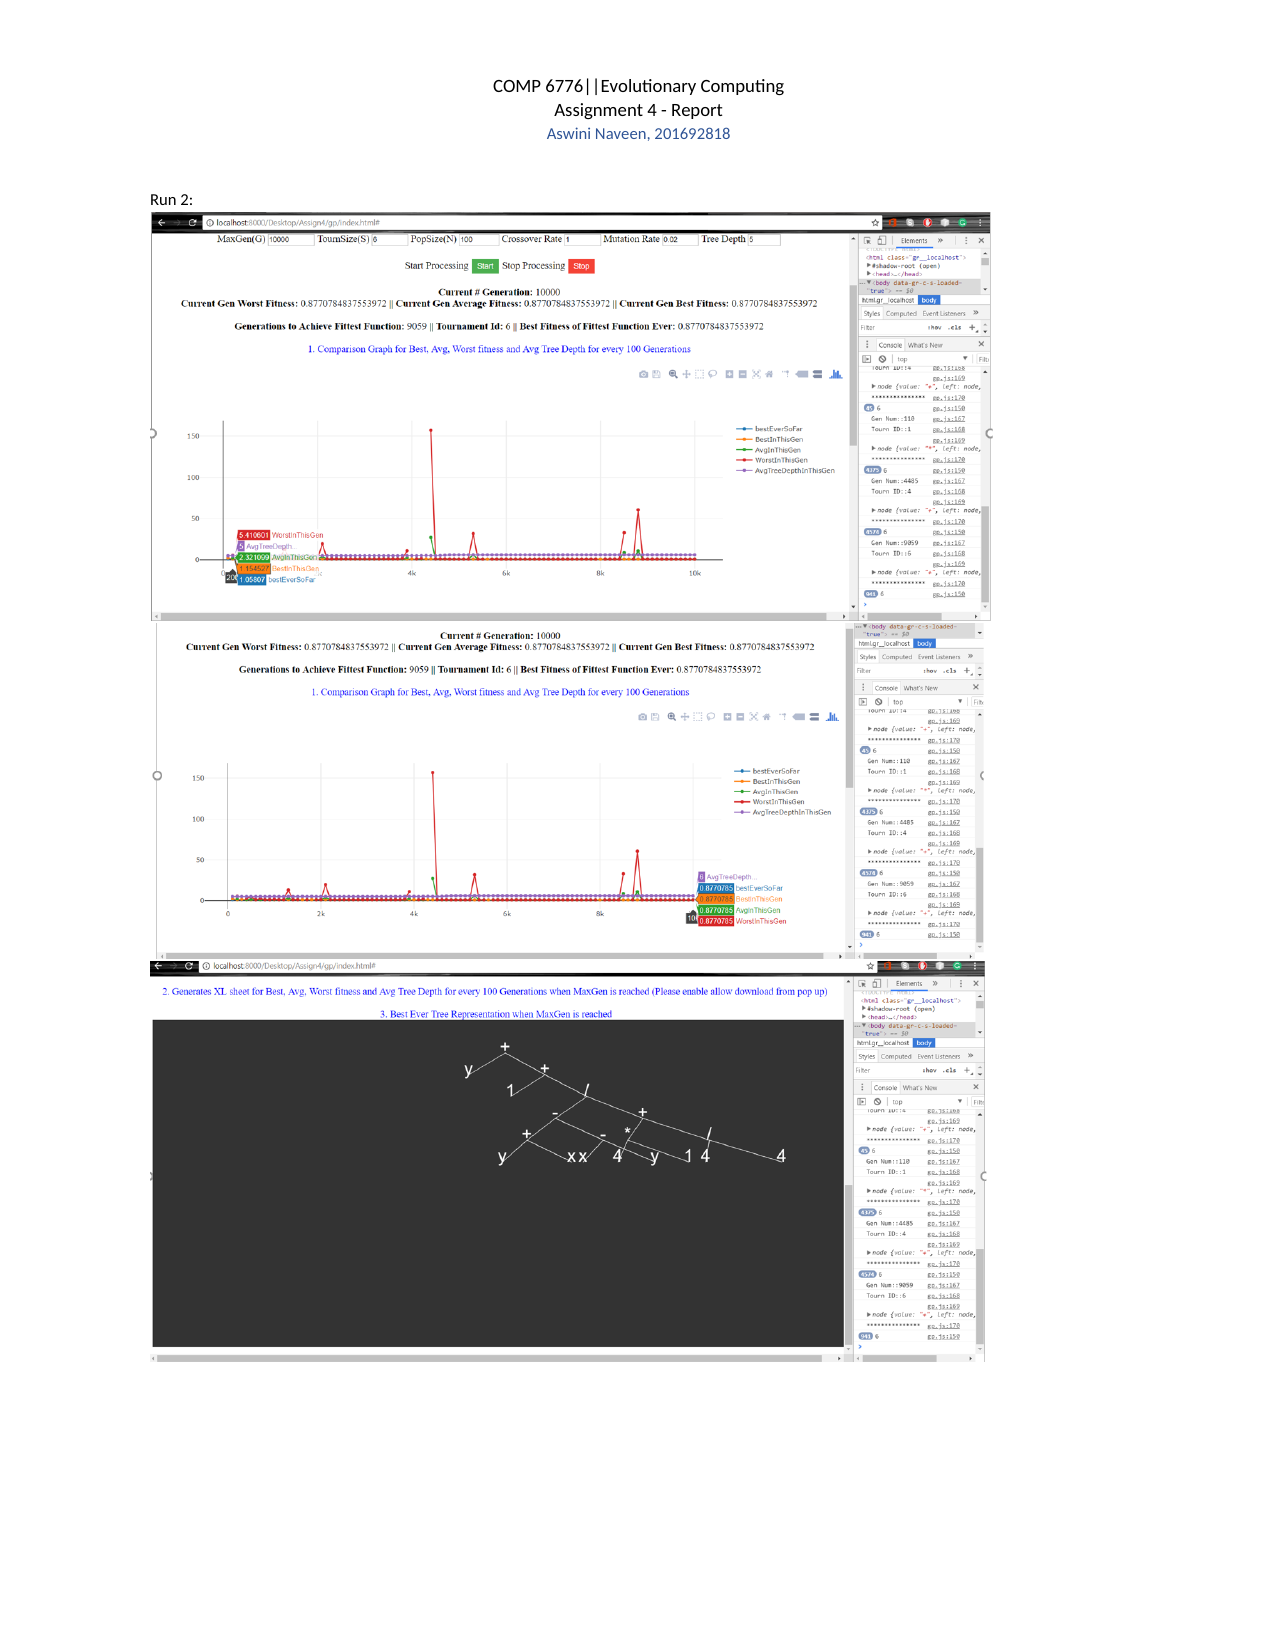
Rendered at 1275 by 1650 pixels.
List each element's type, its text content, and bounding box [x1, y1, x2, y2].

picture [150, 623, 984, 959]
picture [150, 212, 993, 621]
picture [150, 961, 987, 1362]
